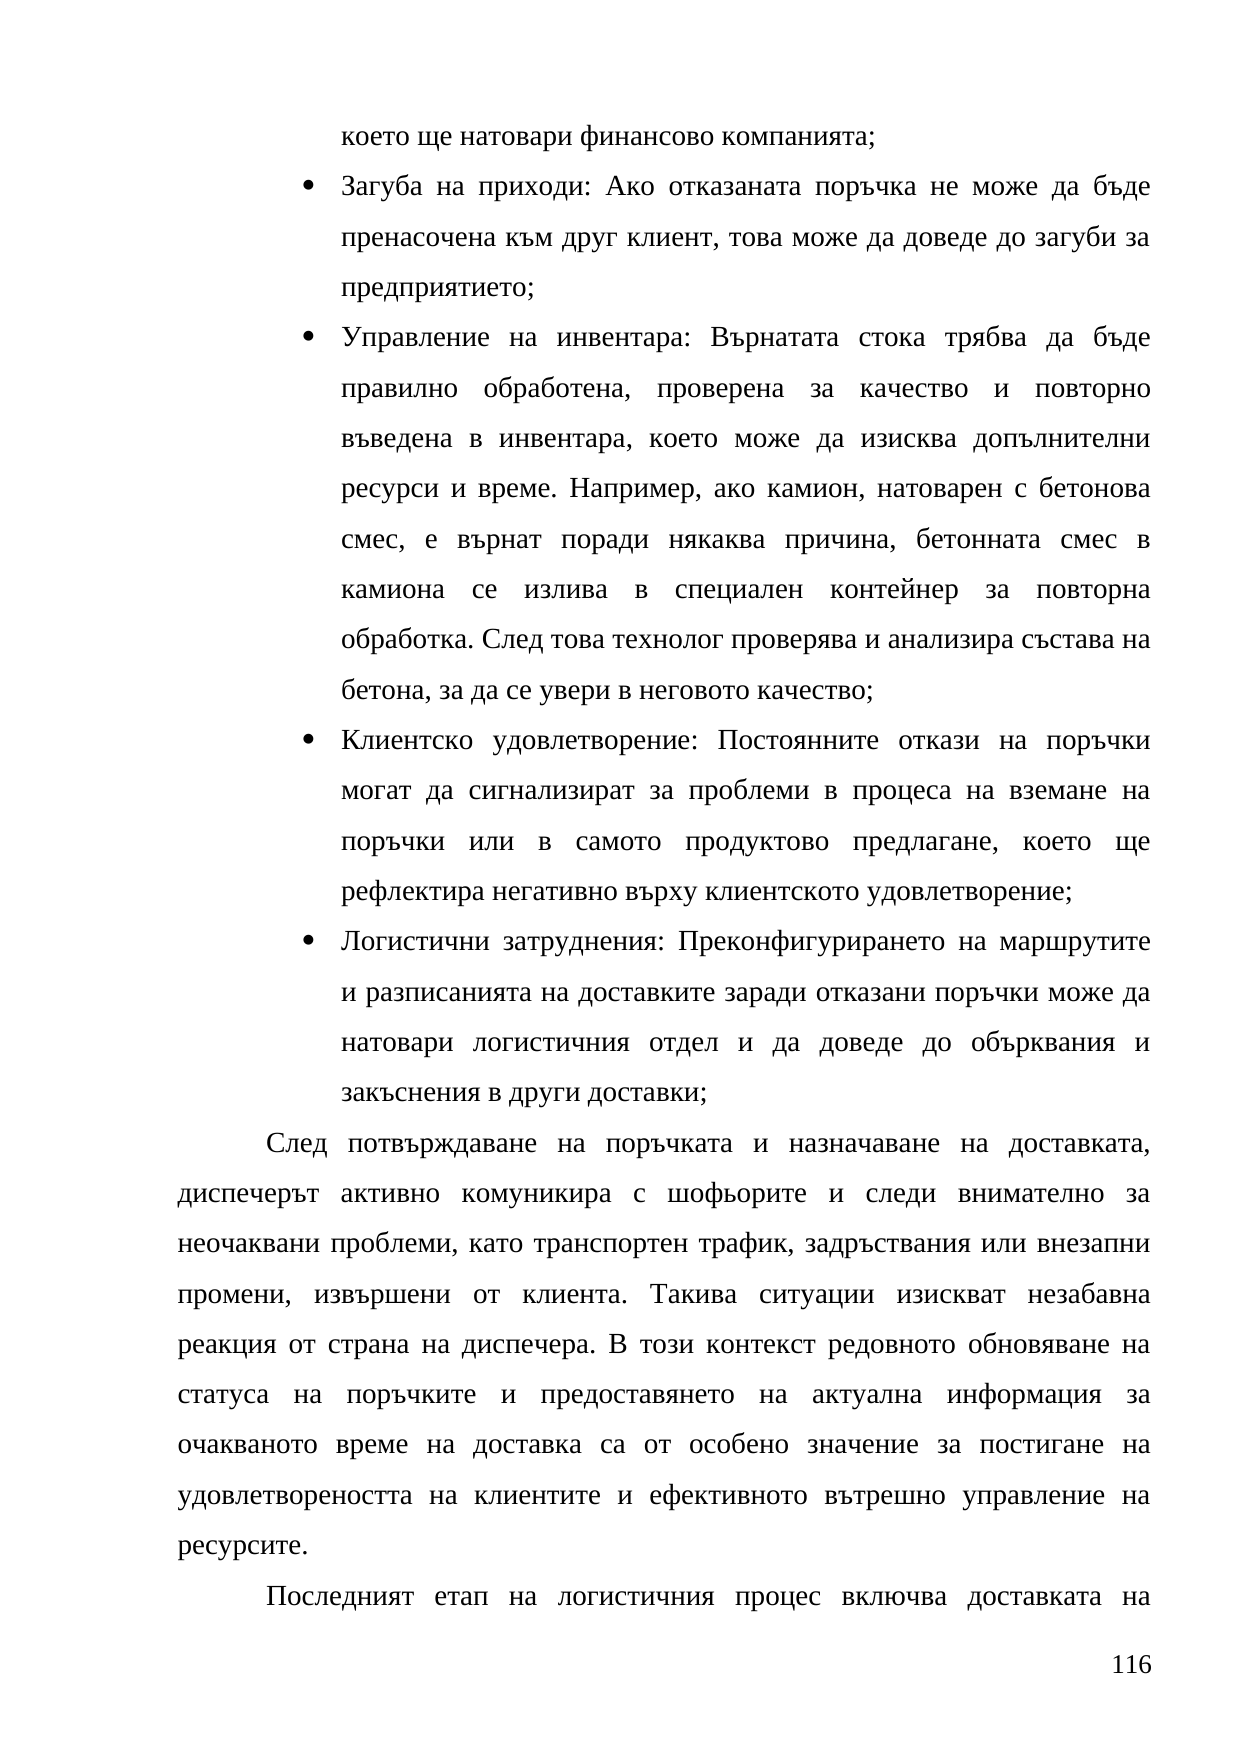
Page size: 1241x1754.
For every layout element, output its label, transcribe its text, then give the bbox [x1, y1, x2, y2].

text След потвърждаване на поръчката и назначаване на доставката, диспечерът активно комуникира с шофьорите и следи внимателно за неочаквани проблеми, като транспортен трафик, задръствания или внезапни промени, извършени от клиента. Такива ситуации изискват незабавна реакция от страна на диспечера. В този контекст редовното обновяване на статуса на поръчките и предоставянето на актуална информация за очакваното време на доставка са от особено значение за постигане на удовлетвореността на клиентите и ефективното вътрешно управление на ресурсите. [177, 1125, 1152, 1561]
list Логистични затруднения: Преконфигурирането на маршрутите и разписанията на доставките заради отказани поръчки може да натовари логистичния отдел и да доведе до обърквания и закъснения в други доставки; [303, 923, 1152, 1108]
list Загуба на приходи: Ако отказаната поръчка не може да бъде пренасочена към друг клиент, това може да доведе до загуби за предприятието; [303, 168, 1152, 303]
list Управление на инвентара: Върнатата стока трябва да бъде правилно обработена, проверена за качество и повторно въведена в инвентара, което може да изисква допълнителни ресурси и време. Например, ако камион, натоварен с бетонова смес, е върнат поради някаква причина, бетонната смес в камиона се излива в специален контейнер за повторна обработка. След това технолог проверява и анализира състава на бетона, за да се увери в неговото качество; [303, 319, 1152, 705]
list Клиентско удовлетворение: Постоянните откази на поръчки могат да сигнализират за проблеми в процеса на вземане на поръчки или в самото продуктово предлагане, което ще рефлектира негативно върху клиентското удовлетворение; [303, 722, 1152, 907]
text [177, 1578, 1152, 1611]
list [303, 118, 1152, 152]
